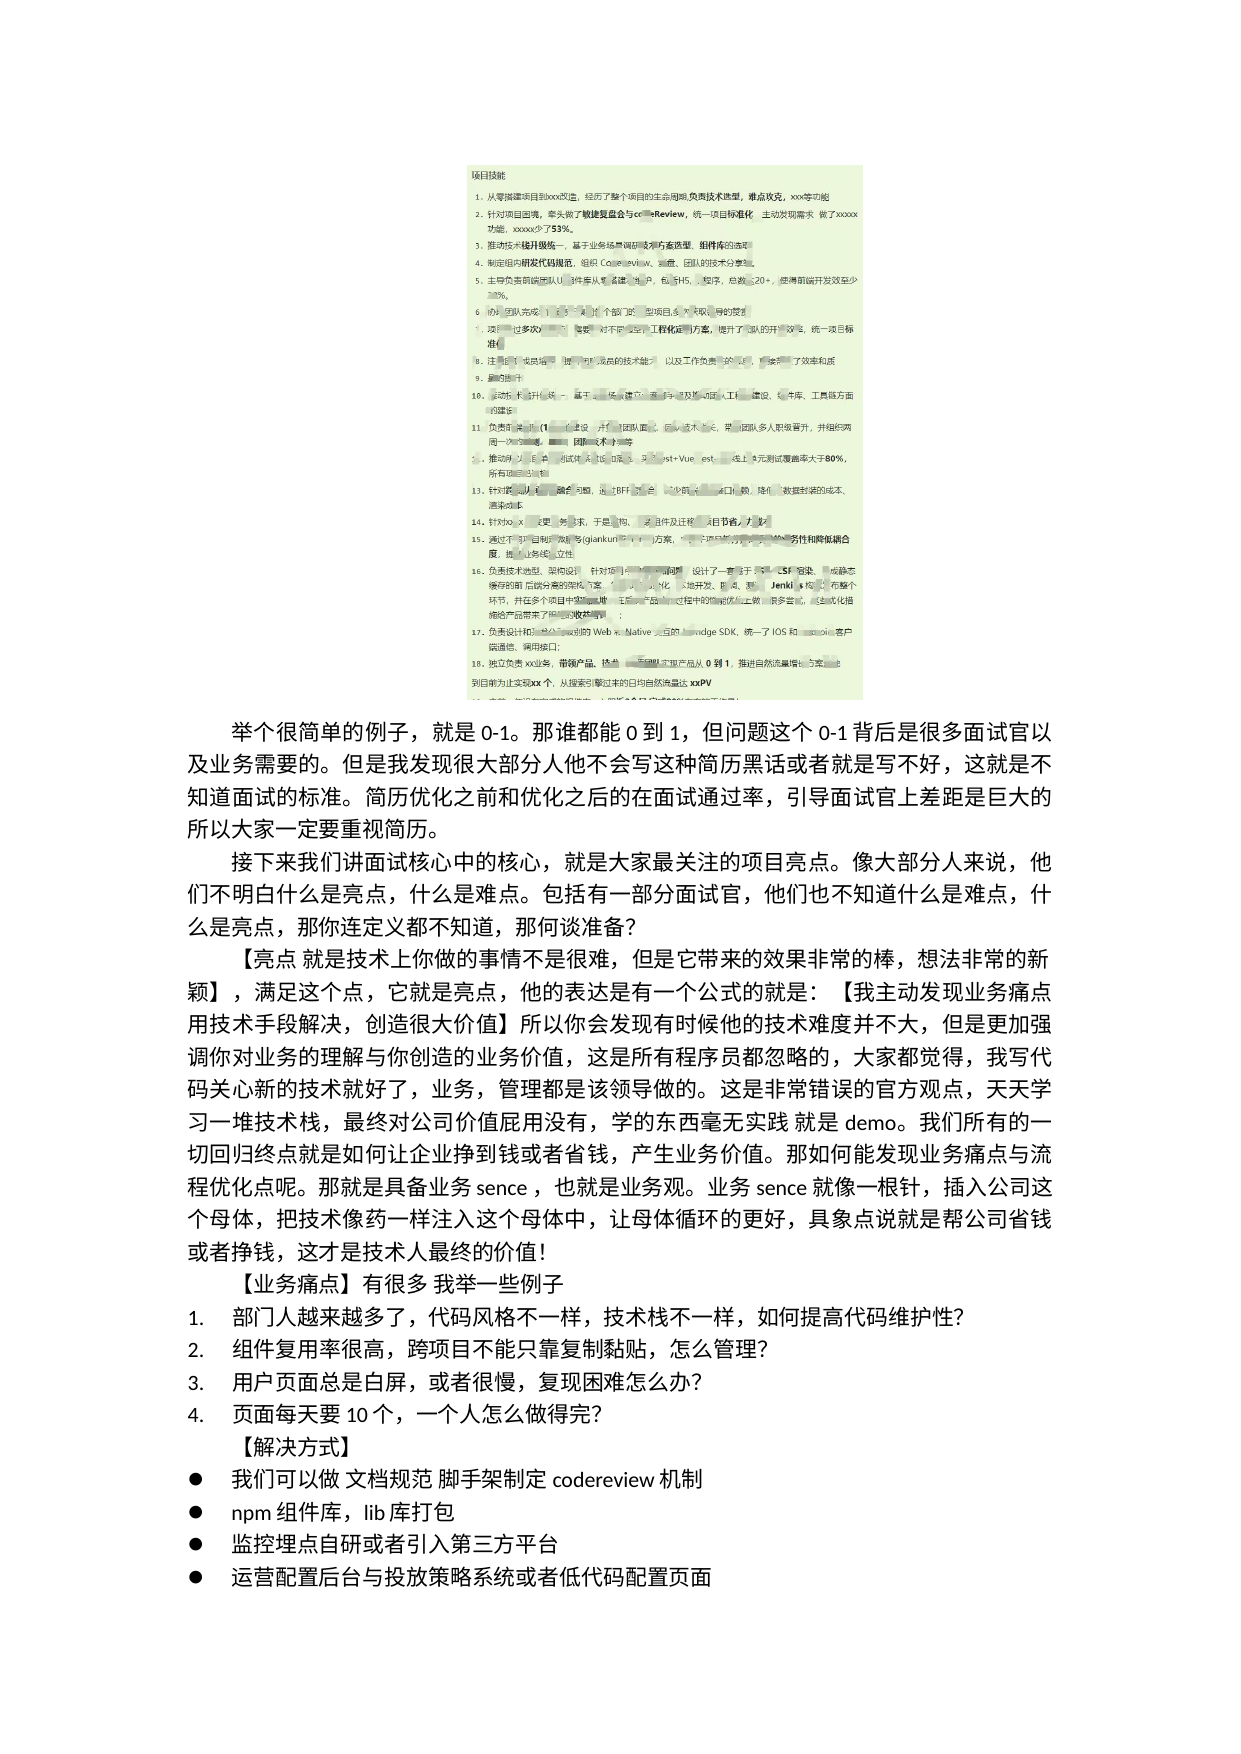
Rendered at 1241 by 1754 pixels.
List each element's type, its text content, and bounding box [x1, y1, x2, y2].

picture [466, 165, 863, 700]
list 【解决方式】 [187, 1429, 1053, 1462]
list 【亮点 就是技术上你做的事情不是很难，但是它带来的效果非常的棒，想法非常的新颖】，满足这个点，它就是亮点，他的表达是有一个公式的就是：【我主动发现业务痛点，用技术手段解决，创造很大价值】所以你会发现有时候他的技术难度并不大，但是更加强调你对业务的理解与你创造的业务价值，这是所有程序员都忽略的，大家都觉得，我写代码关心新的技术就好了，业务，管理都是该领导做的。这是非常错误的官方观点，天天学习一堆技术栈，最终对公司价值屁用没有，学的东西毫无实践 就是demo。我们所有的一切回归终点就是如何让企业挣到钱或者省钱，产生业务价值。那如何能发现业务痛点与流程优化点呢。那就是具备业务sence ，也就是业务观。业务 sence 就像一根针，插入公司这个母体，把技术像药一样注入这个母体中，让母体循环的更好，具象点说就是帮公司省钱或者挣钱，这才是技术人最终的价值！ [187, 942, 1053, 1267]
list 部门人越来越多了，代码风格不一样，技术栈不一样，如何提高代码维护性？ [187, 1299, 1053, 1332]
list 页面每天要10个，一个人怎么做得完？ [187, 1397, 1053, 1429]
list 组件复用率很高，跨项目不能只靠复制黏贴，怎么管理？ [187, 1332, 1053, 1364]
list 监控埋点自研或者引入第三方平台 [187, 1527, 1053, 1559]
list npm组件库，lib库打包 [187, 1494, 1053, 1527]
list 运营配置后台与投放策略系统或者低代码配置页面 [187, 1559, 1053, 1592]
list 用户页面总是白屏，或者很慢，复现困难怎么办？ [187, 1364, 1053, 1397]
list 我们可以做 文档规范 脚手架制定 codereview机制 [187, 1462, 1053, 1494]
list 【业务痛点】有很多 我举一些例子 [187, 1267, 1053, 1299]
list 接下来我们讲面试核心中的核心，就是大家最关注的项目亮点。像大部分人来说，他们不明白什么是亮点，什么是难点。包括有一部分面试官，他们也不知道什么是难点，什么是亮点，那你连定义都不知道，那何谈准备？ [187, 844, 1053, 942]
